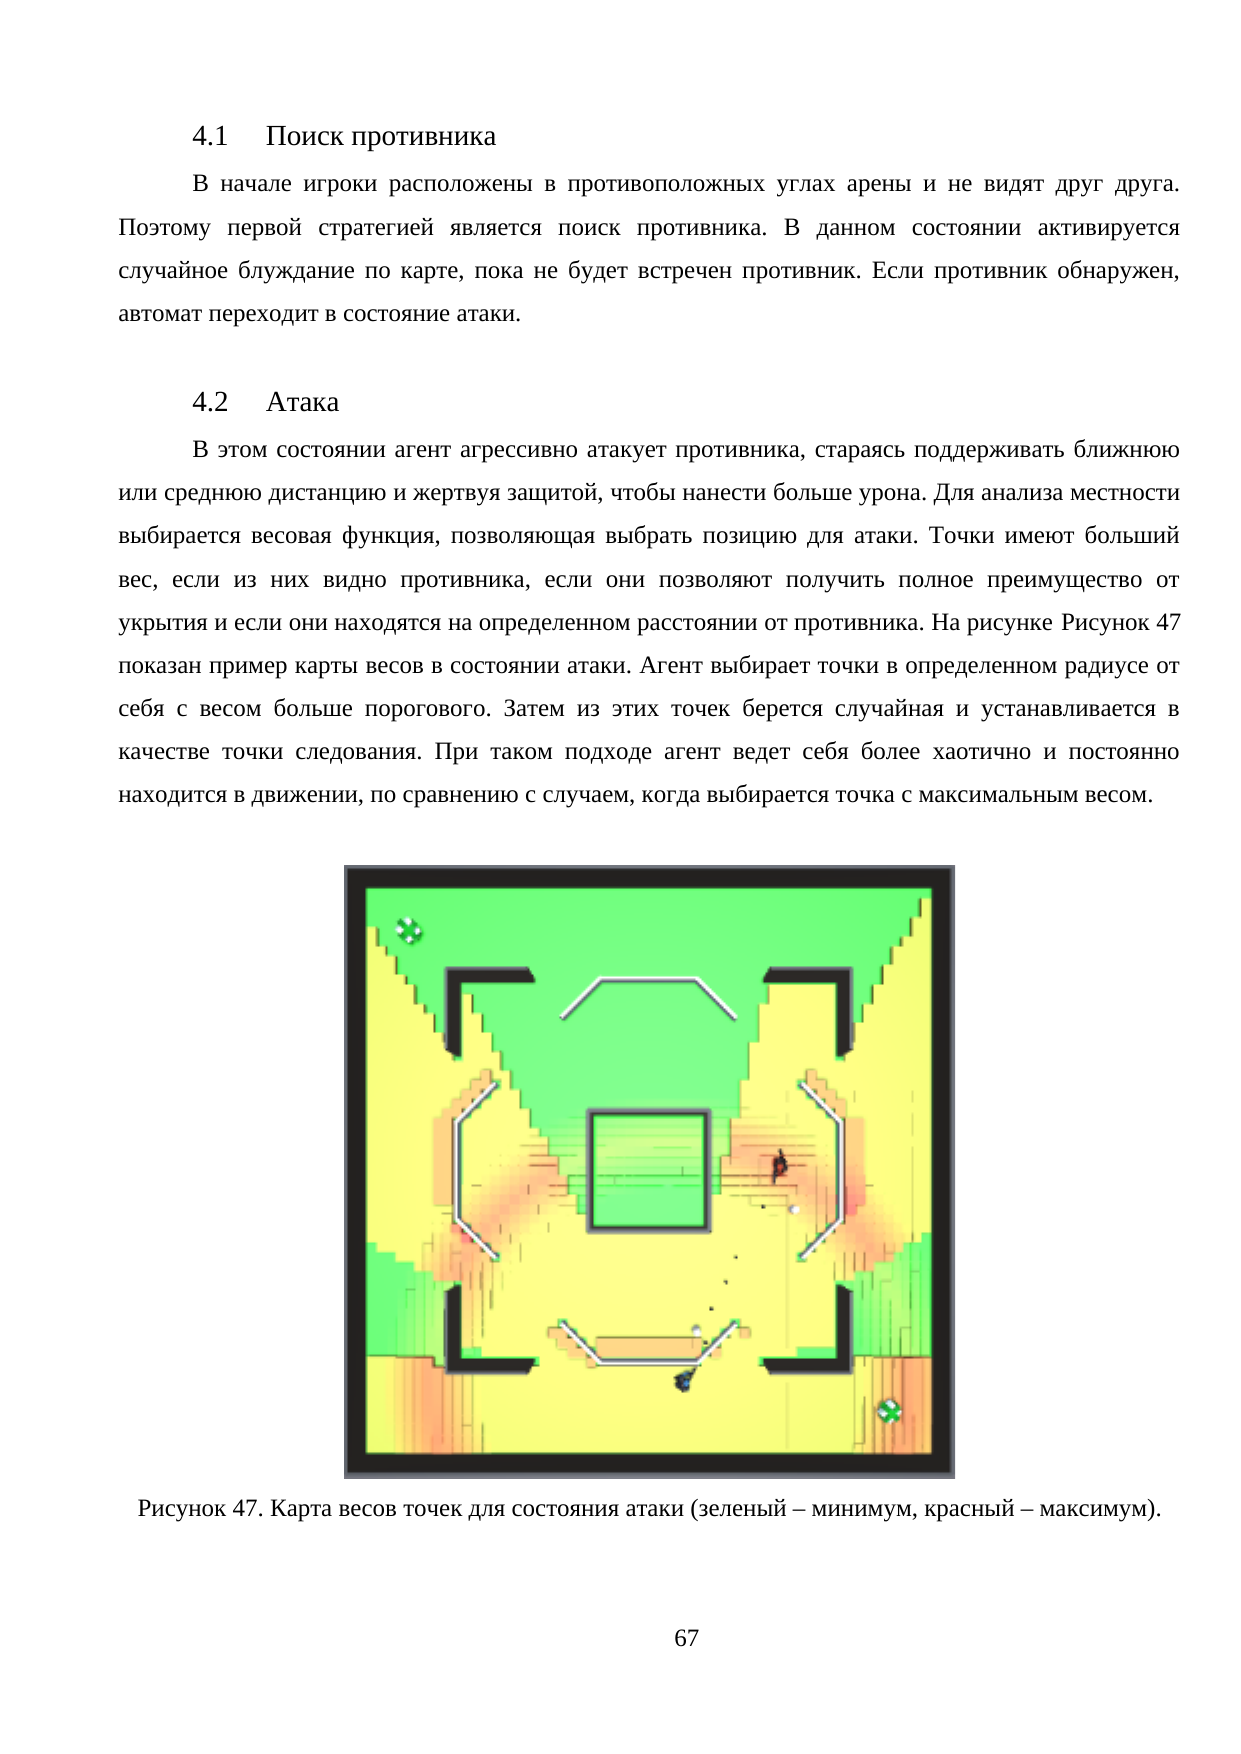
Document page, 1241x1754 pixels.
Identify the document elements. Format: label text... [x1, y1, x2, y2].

picture [344, 865, 956, 1479]
text В начале игроки расположены в противоположных углах арены и не видят друг друга. Поэтому первой стратегией является поиск противника. В данном состоянии активируется случайное блуждание по карте, пока не будет встречен противник. Если противник обнаружен, автомат переходит в состояние атаки. [118, 168, 1181, 327]
subtitle Атака [118, 384, 1181, 418]
text В этом состоянии агент агрессивно атакует противника, стараясь поддерживать ближнюю или среднюю дистанцию и жертвуя защитой, чтобы нанести больше урона. Для анализа местности выбирается весовая функция, позволяющая выбрать позицию для атаки. Точки имеют больший вес, если из них видно противника, если они позволяют получить полное преимущество от укрытия и если они находятся на определенном расстоянии от противника. На рисунке 47 показан пример карты весов в состоянии атаки. Агент выбирает точки в определенном радиусе от себя с весом больше порогового. Затем из этих точек берется случайная и устанавливается в качестве точки следования. При таком подходе агент ведет себя более хаотично и постоянно находится в движении, по сравнению с случаем, когда выбирается точка с максимальным весом. [118, 434, 1181, 808]
text Рисунок 47. Карта весов точек для состояния атаки (зеленый – минимум, красный – максимум). [118, 1493, 1181, 1522]
subtitle Поиск противника [118, 118, 1181, 152]
